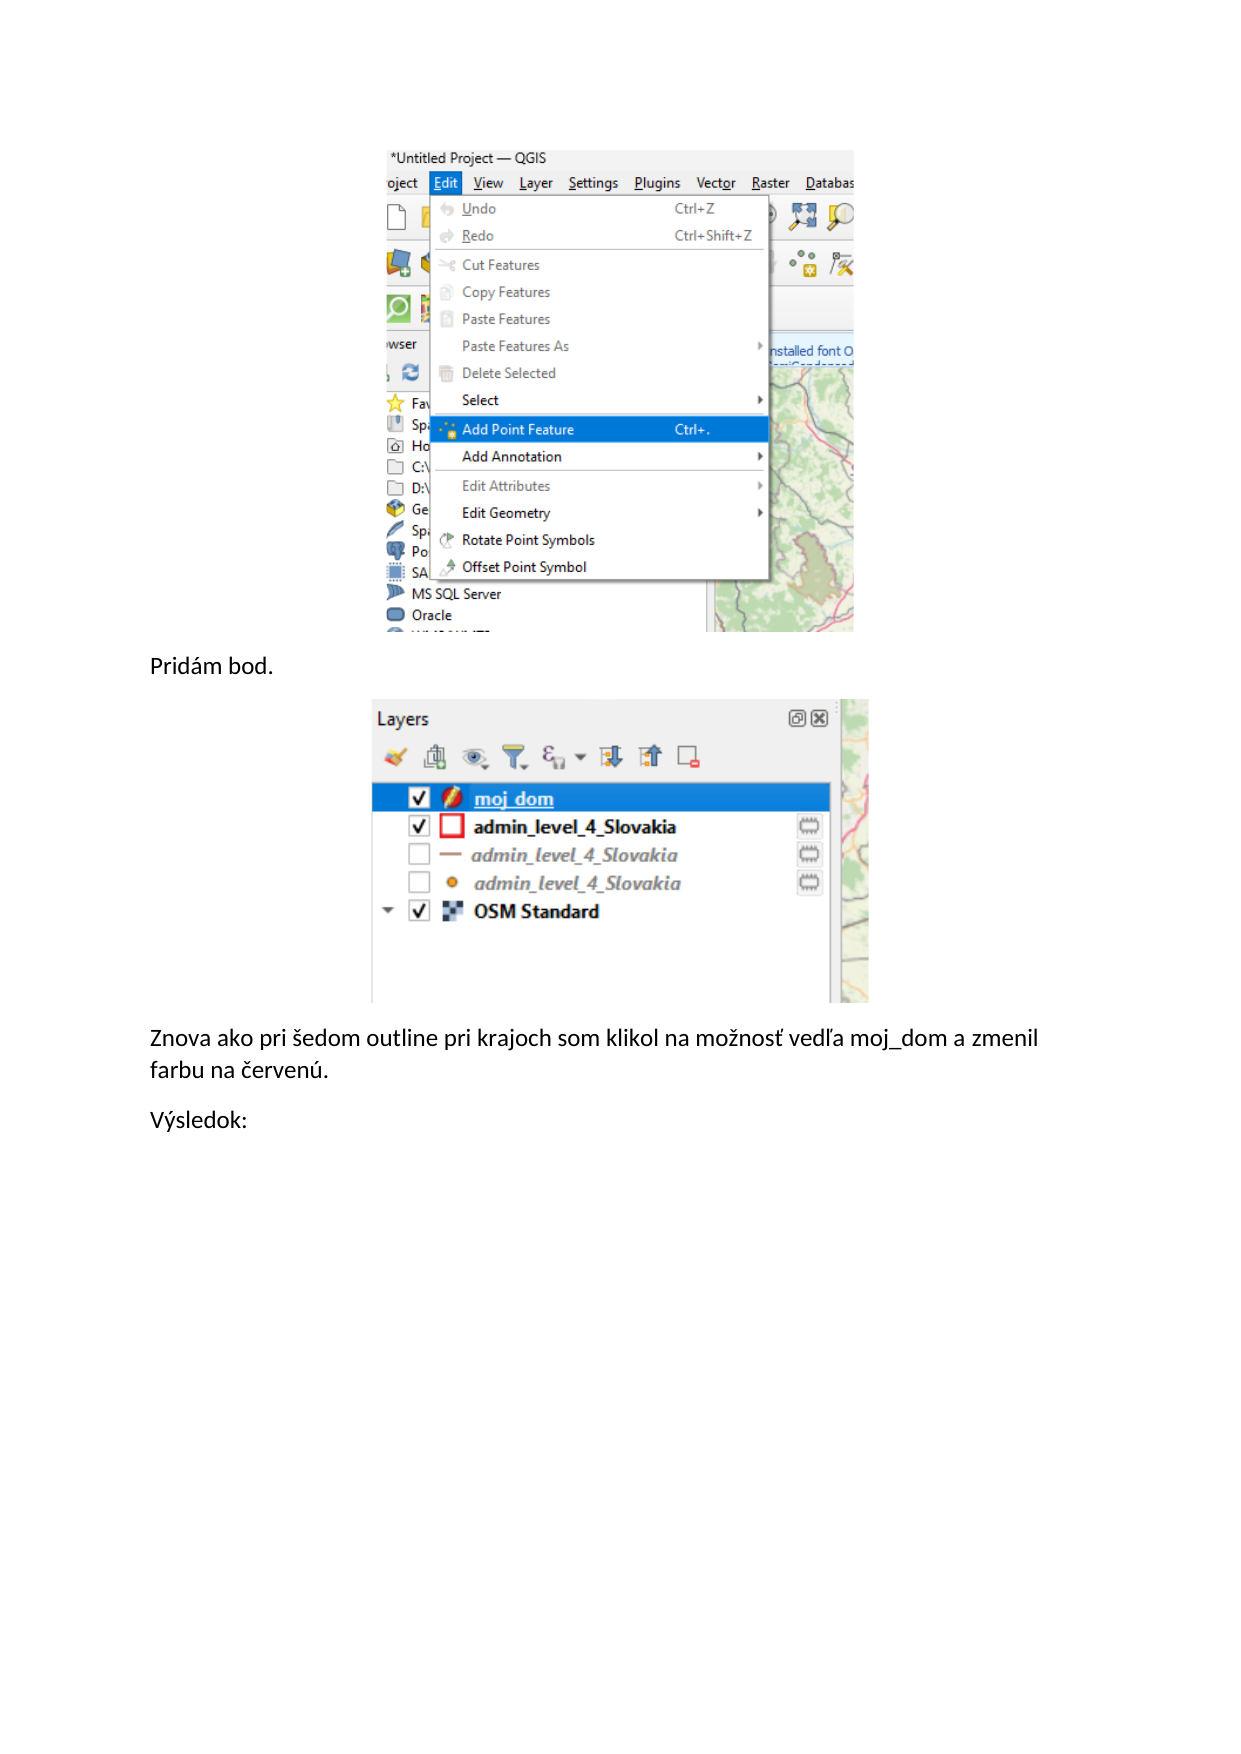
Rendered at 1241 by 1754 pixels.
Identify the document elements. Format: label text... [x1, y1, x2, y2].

text Znova ako pri šedom outline pri krajoch som klikol na možnosť vedľa moj_dom a zmenil farbu na červenú. [150, 1022, 1090, 1085]
picture [371, 699, 869, 1003]
text Pridám bod. [150, 650, 1090, 681]
picture [386, 150, 854, 632]
text Výsledok: [150, 1104, 1090, 1135]
